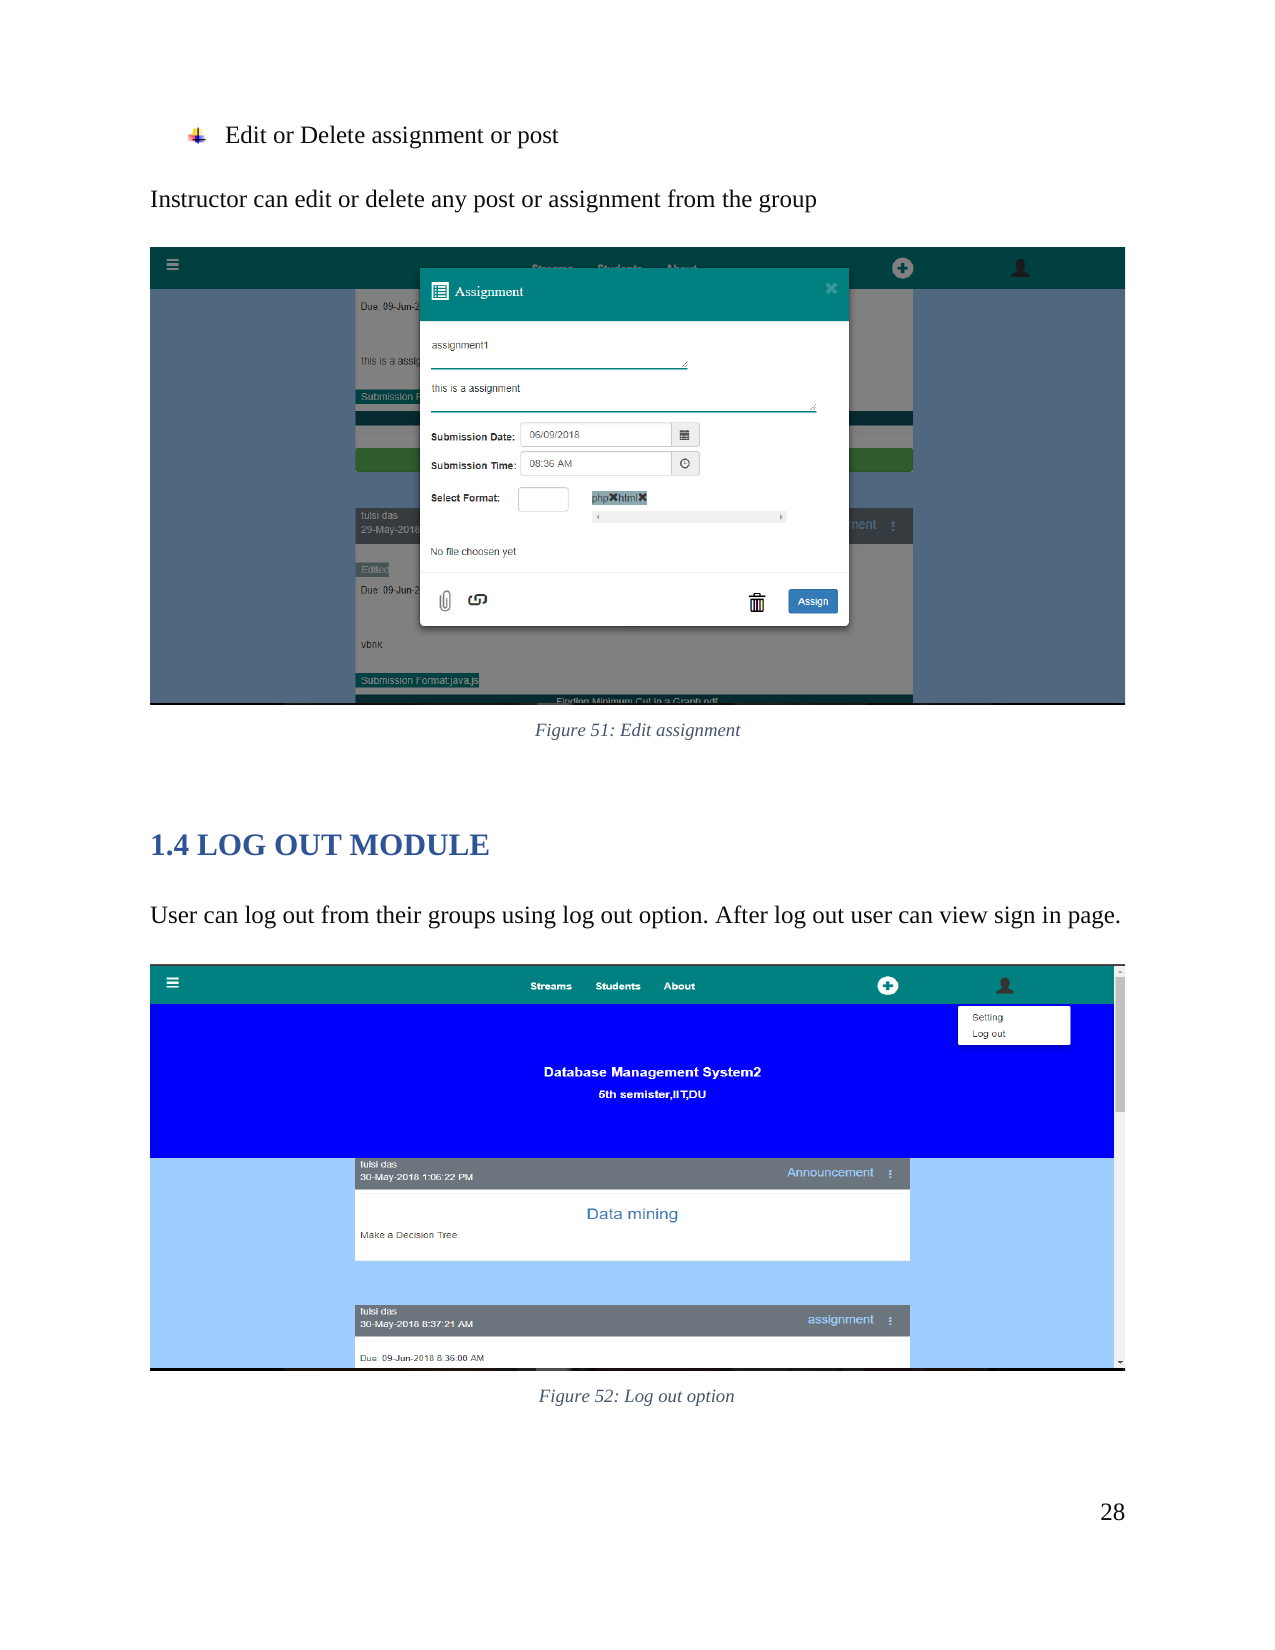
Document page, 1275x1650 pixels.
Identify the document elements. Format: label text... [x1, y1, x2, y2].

subtitle 1.4 Log Out module [150, 826, 1125, 862]
text Figure 51: Edit assignment [150, 719, 1125, 741]
text User can log out from their groups using log out option. After log out user can view sign in page. [150, 900, 1125, 929]
picture [150, 247, 1125, 705]
picture [188, 126, 206, 144]
text Instructor can edit or delete any post or assignment from the group [150, 184, 1125, 213]
picture [150, 964, 1125, 1371]
text Figure 52: Log out option [150, 1385, 1125, 1407]
list Edit or Delete assignment or post [187, 120, 1125, 149]
